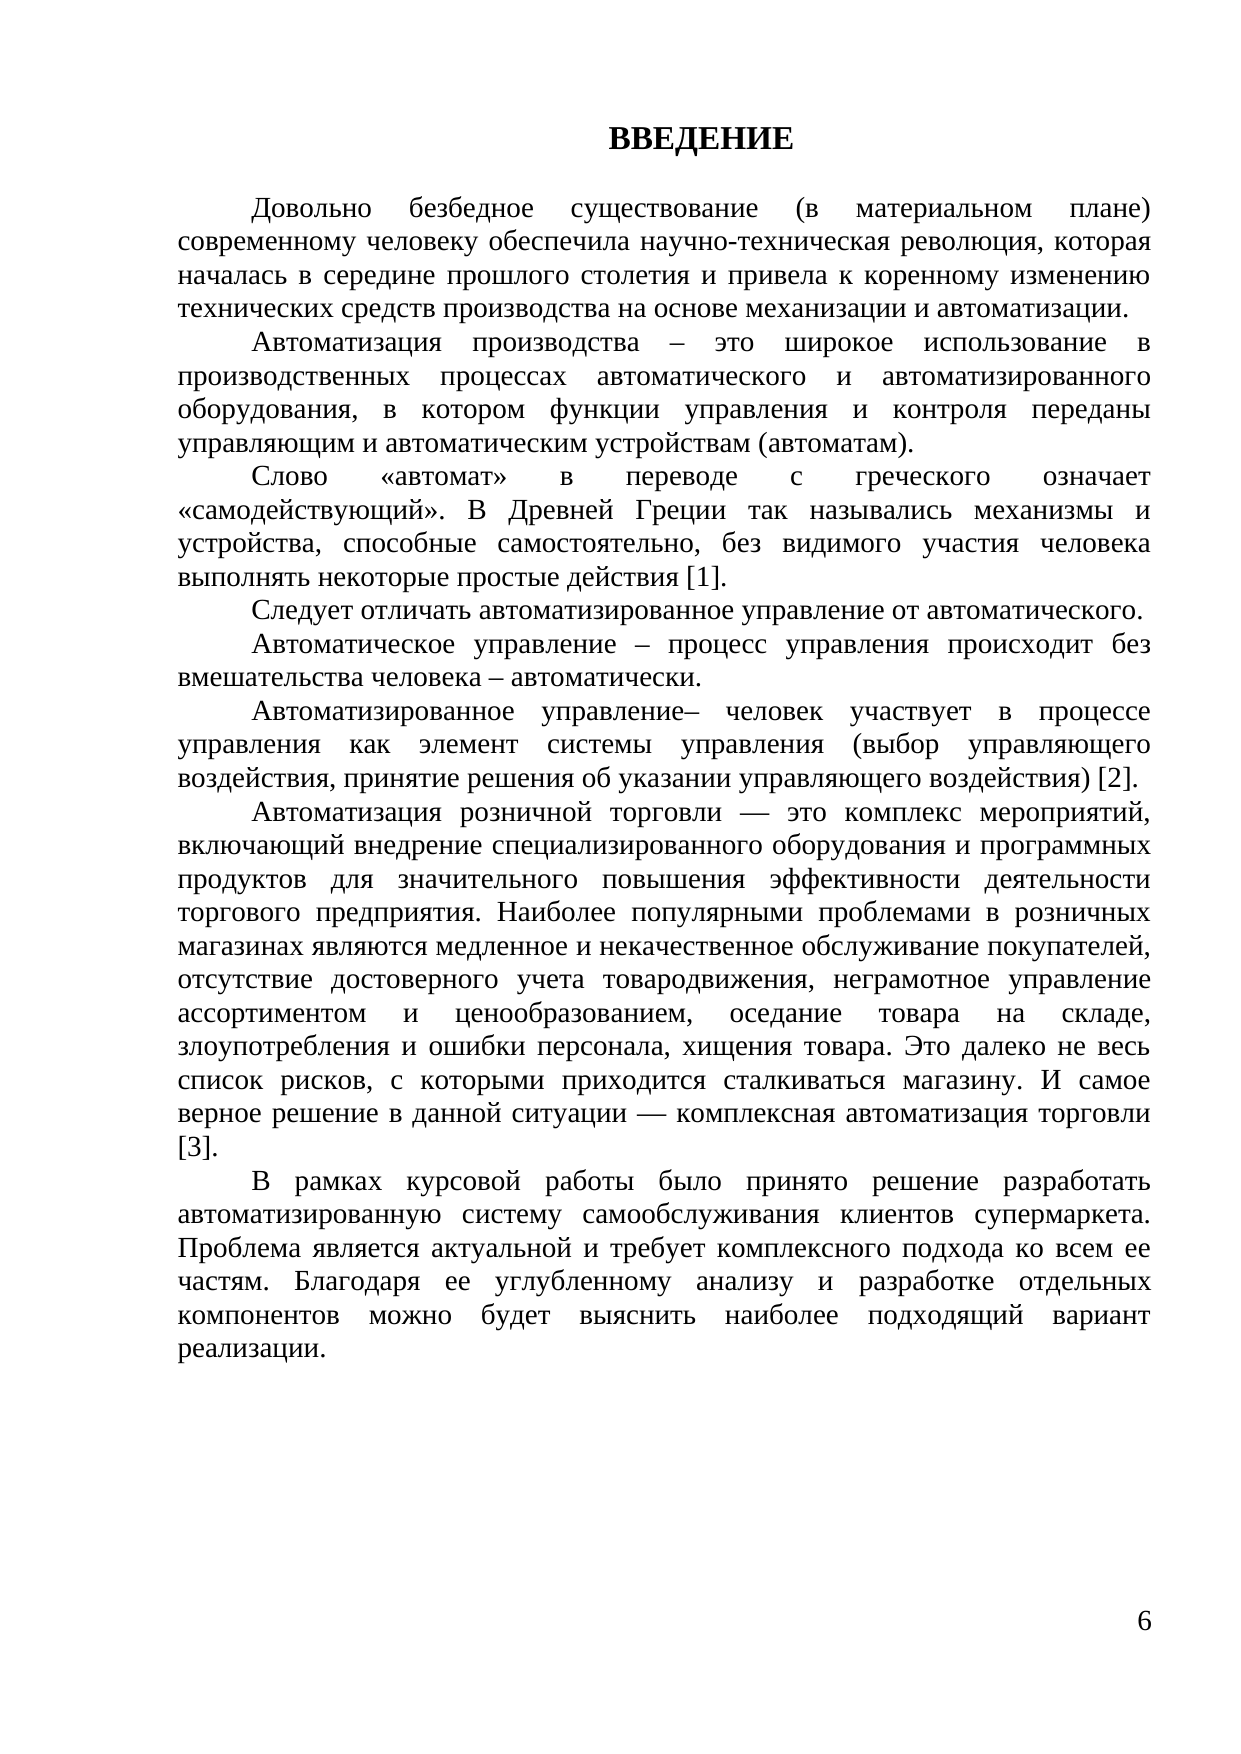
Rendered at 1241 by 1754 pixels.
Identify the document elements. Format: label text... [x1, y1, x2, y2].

text Автоматизированное управление– человек участвует в процессе управления как элемент системы управления (выбор управляющего воздействия, принятие решения об указании управляющего воздействия) [2]. [177, 693, 1152, 794]
text Автоматизация производства – это широкое использование в производственных процессах автоматического и автоматизированного оборудования, в котором функции управления и контроля переданы управляющим и автоматическим устройствам (автоматам). [177, 324, 1152, 458]
text Автоматическое управление – процесс управления происходит без вмешательства человека – автоматически. [177, 626, 1152, 693]
subtitle ВВЕДЕНИЕ [251, 118, 1152, 156]
text В рамках курсовой работы было принято решение разработать автоматизированную систему самообслуживания клиентов супермаркета. Проблема является актуальной и требует комплексного подхода ко всем ее частям. Благодаря ее углубленному анализу и разработке отдельных компонентов можно будет выяснить наиболее подходящий вариант реализации. [177, 1163, 1152, 1364]
text Довольно безбедное существование (в материальном плане) современному человеку обеспечила научно-техническая революция, которая началась в середине прошлого столетия и привела к коренному изменению технических средств производства на основе механизации и автоматизации. [177, 190, 1152, 324]
text Автоматизация розничной торговли — это комплекс мероприятий, включающий внедрение специализированного оборудования и программных продуктов для значительного повышения эффективности деятельности торгового предприятия. Наиболее популярными проблемами в розничных магазинах являются медленное и некачественное обслуживание покупателей, отсутствие достоверного учета товародвижения, неграмотное управление ассортиментом и ценообразованием, оседание товара на складе, злоупотребления и ошибки персонала, хищения товара. Это далеко не весь список рисков, с которыми приходится сталкиваться магазину. И самое верное решение в данной ситуации — комплексная автоматизация торговли [3]. [177, 794, 1152, 1163]
text Следует отличать автоматизированное управление от автоматического. [177, 592, 1152, 626]
text Слово «автомат» в переводе с греческого означает «самодействующий». В Древней Греции так назывались механизмы и устройства, способные самостоятельно, без видимого участия человека выполнять некоторые простые действия [1]. [177, 458, 1152, 592]
